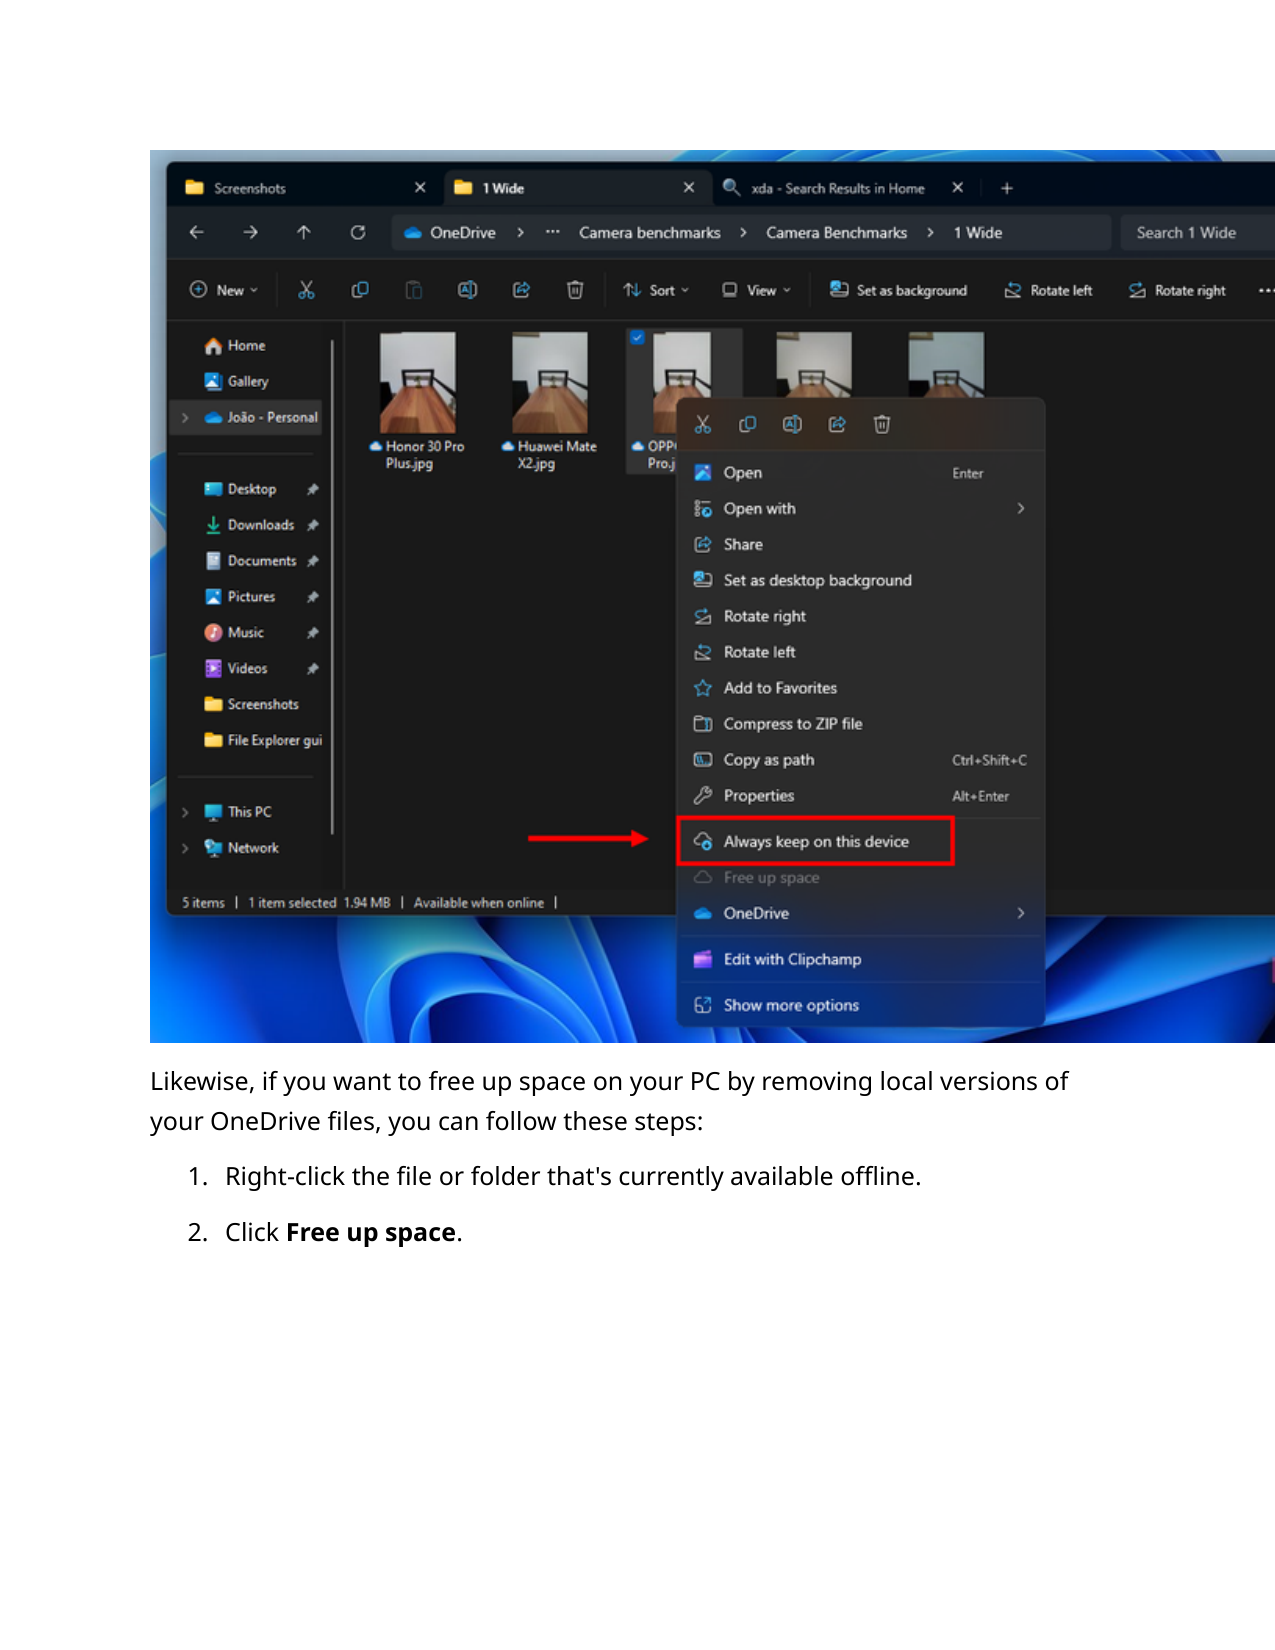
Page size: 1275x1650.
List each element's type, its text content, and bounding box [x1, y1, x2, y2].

picture [150, 150, 1275, 1043]
list Click Free up space. [187, 1215, 1125, 1249]
list Right-click the file or folder that's currently available offline. [187, 1159, 1125, 1193]
text Likewise, if you want to free up space on your PC by removing local versions of your OneDrive files, you can follow these steps: [150, 1064, 1125, 1137]
